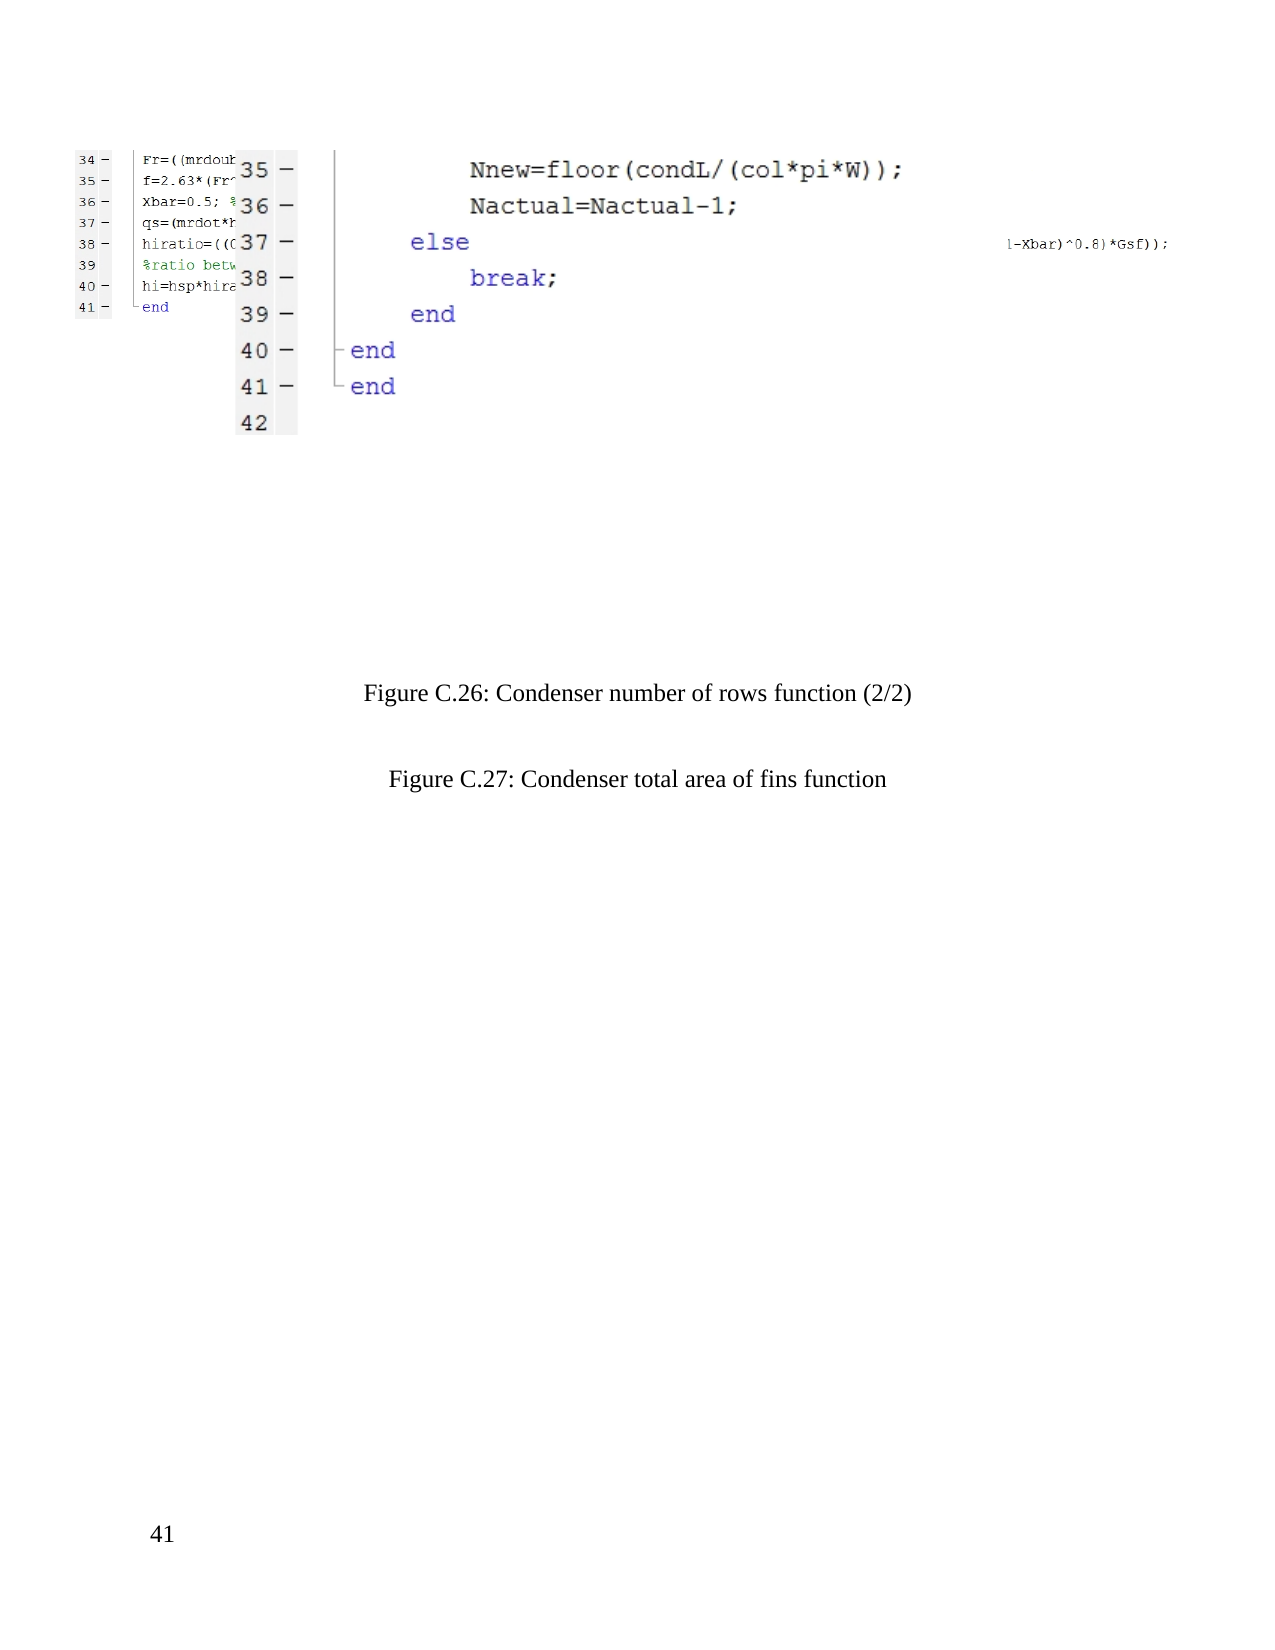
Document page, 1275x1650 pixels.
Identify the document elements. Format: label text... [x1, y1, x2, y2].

picture [75, 150, 1171, 435]
text Figure C.27: Condenser total area of fins function [150, 764, 1125, 793]
text Figure C.26: Condenser number of rows function (2/2) [150, 678, 1125, 707]
